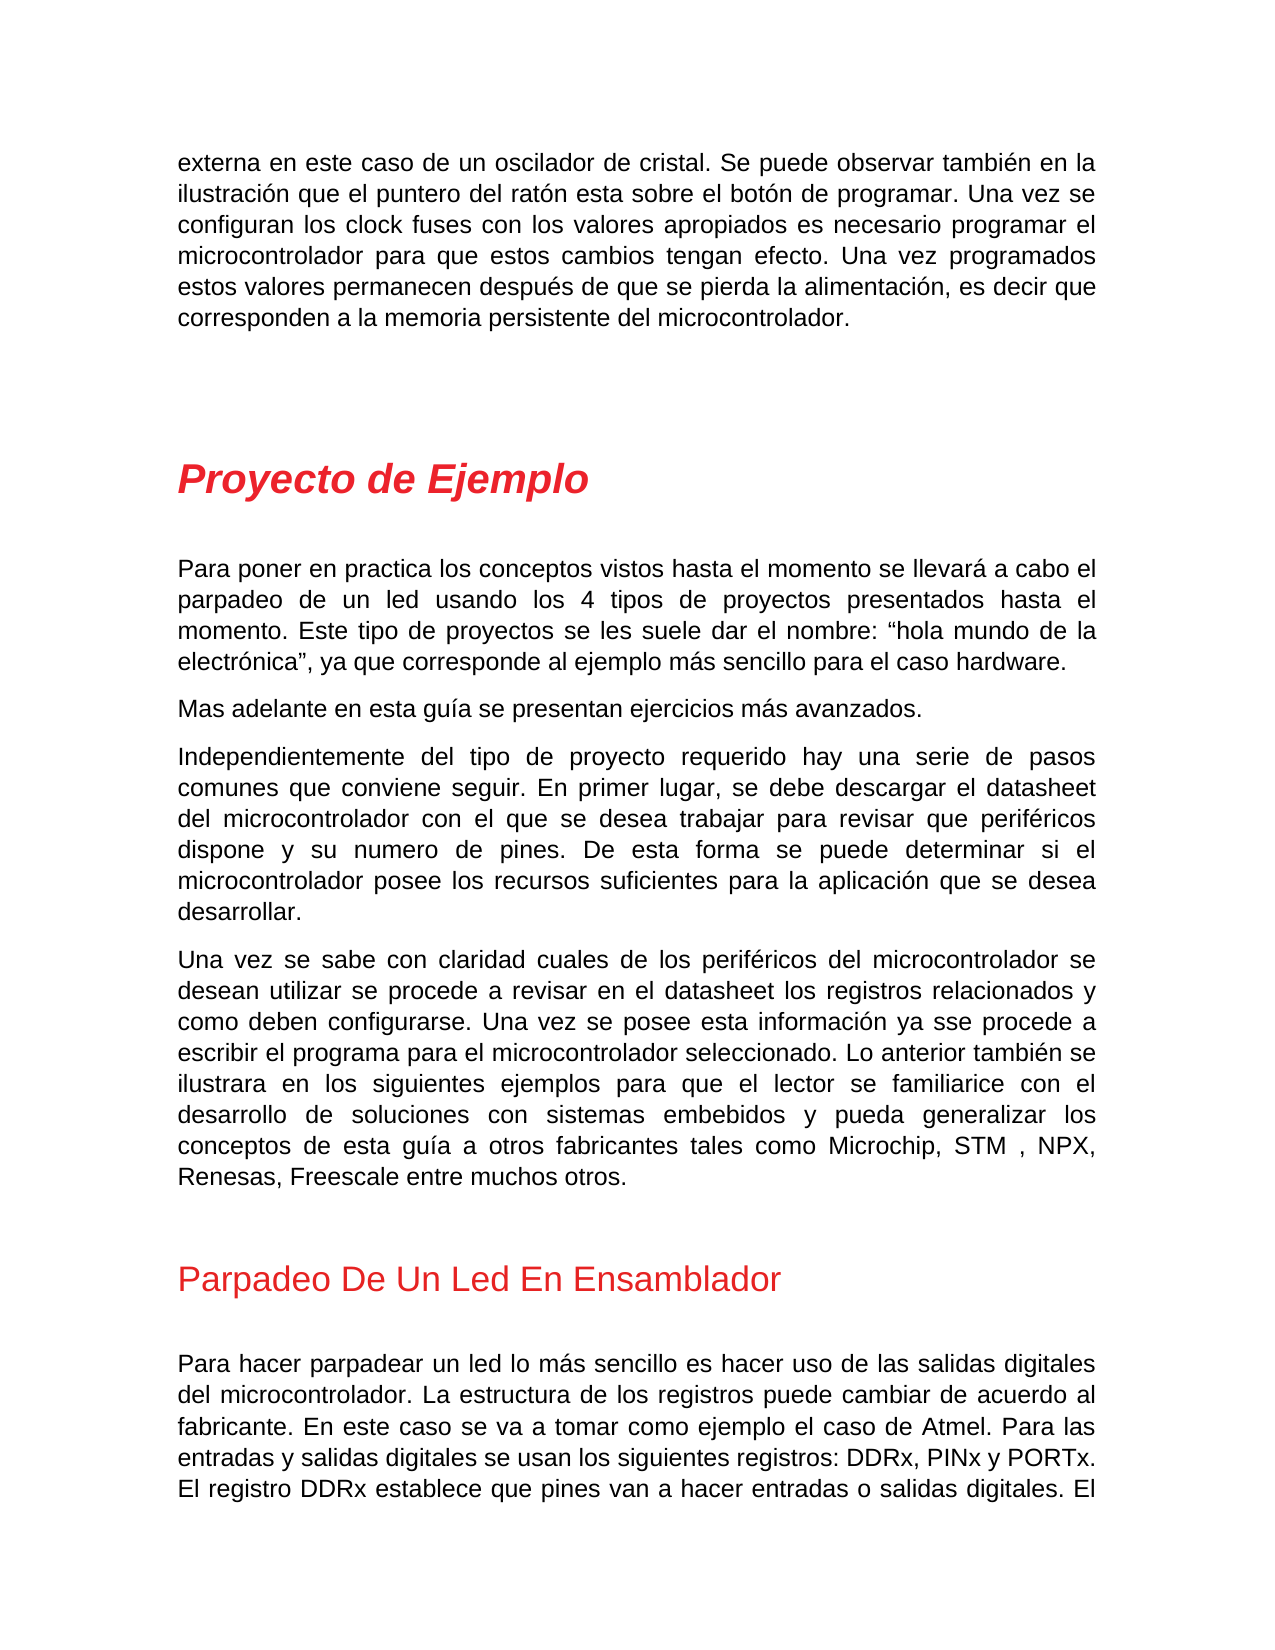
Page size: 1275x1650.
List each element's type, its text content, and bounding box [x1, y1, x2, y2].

subtitle Proyecto de Ejemplo [177, 454, 1098, 502]
text Una vez se sabe con claridad cuales de los periféricos del microcontrolador se desean utilizar se procede a revisar en el datasheet los registros relacionados y como deben configurarse. Una vez se posee esta información ya sse procede a escribir el programa para el microcontrolador seleccionado. Lo anterior también se ilustrara en los siguientes ejemplos para que el lector se familiarice con el desarrollo de soluciones con sistemas embebidos y pueda generalizar los conceptos de esta guía a otros fabricantes tales como Microchip, STM , NPX, Renesas, Freescale entre muchos otros. [177, 945, 1098, 1191]
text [177, 148, 1098, 332]
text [177, 1349, 1098, 1502]
text Mas adelante en esta guía se presentan ejercicios más avanzados. [177, 694, 1098, 723]
text Independientemente del tipo de proyecto requerido hay una serie de pasos comunes que conviene seguir. En primer lugar, se debe descargar el datasheet del microcontrolador con el que se desea trabajar para revisar que periféricos dispone y su numero de pines. De esta forma se puede determinar si el microcontrolador posee los recursos suficientes para la aplicación que se desea desarrollar. [177, 742, 1098, 926]
text Para poner en practica los conceptos vistos hasta el momento se llevará a cabo el parpadeo de un led usando los 4 tipos de proyectos presentados hasta el momento. Este tipo de proyectos se les suele dar el nombre: “hola mundo de la electrónica”, ya que corresponde al ejemplo más sencillo para el caso hardware. [177, 554, 1098, 676]
subtitle Parpadeo De Un Led En Ensamblador [177, 1258, 1098, 1298]
